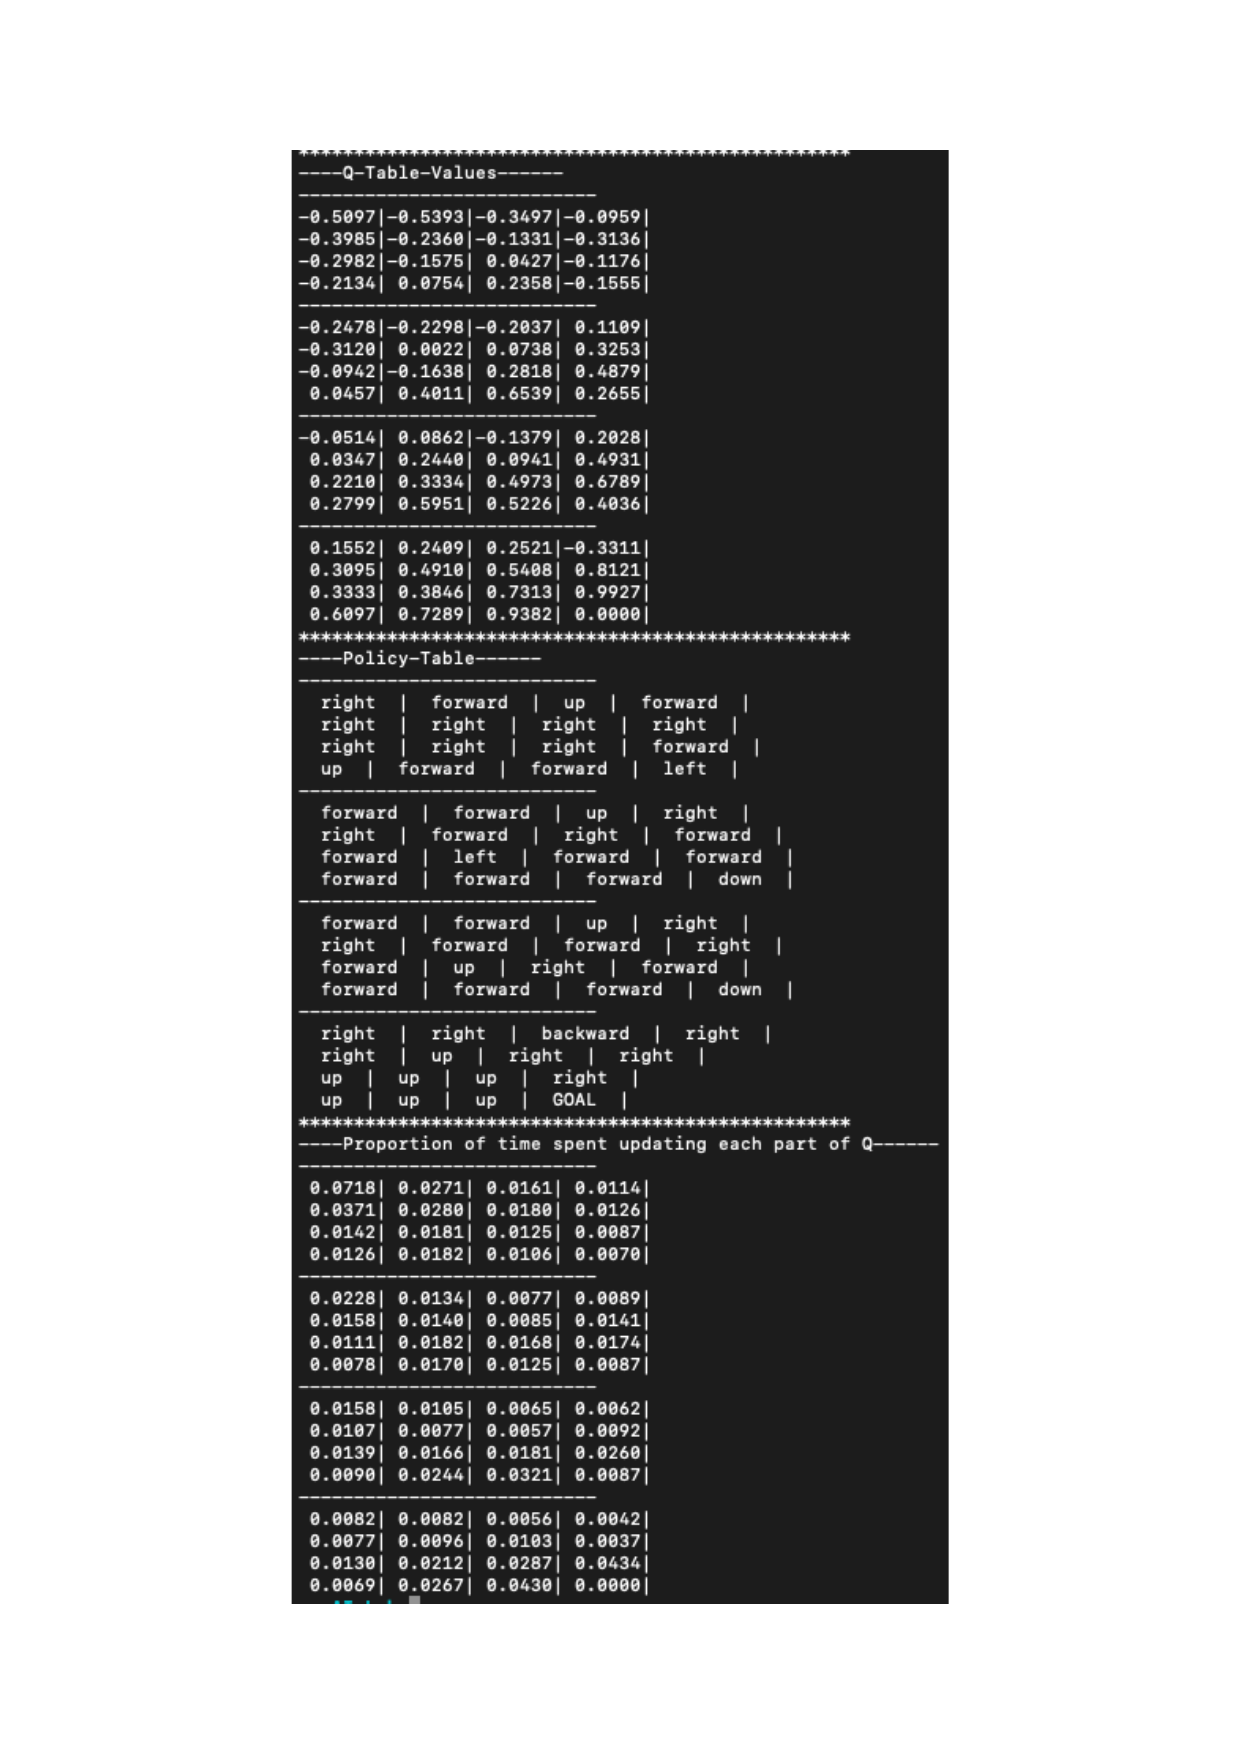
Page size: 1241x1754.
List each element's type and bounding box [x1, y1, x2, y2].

picture [291, 150, 949, 1604]
